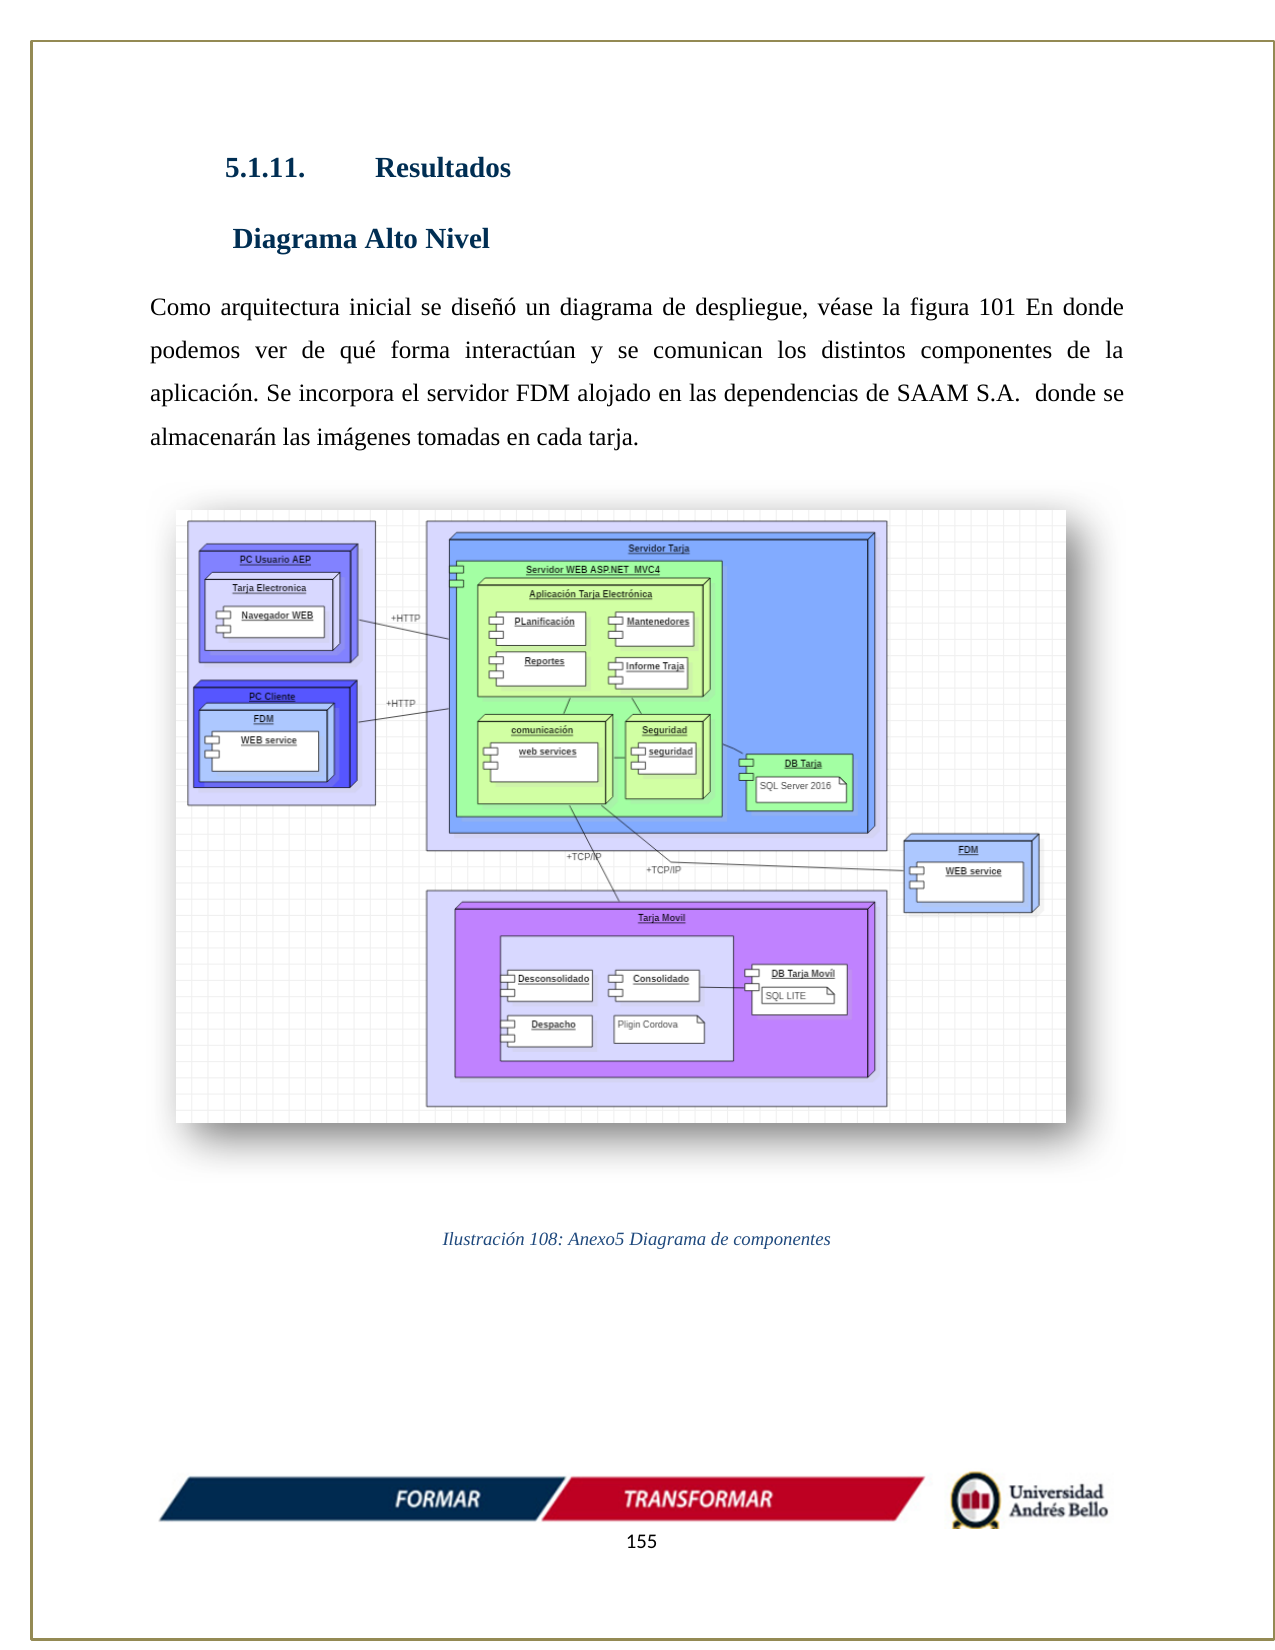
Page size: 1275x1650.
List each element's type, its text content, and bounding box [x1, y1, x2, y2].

subtitle Resultados [225, 150, 1125, 183]
text Ilustración 108: Anexo5 Diagrama de componentes [150, 1227, 1125, 1249]
picture [157, 1468, 1133, 1529]
subtitle Diagrama Alto Nivel [232, 221, 1125, 255]
picture [176, 510, 1066, 1123]
text Como arquitectura inicial se diseñó un diagrama de despliegue, véase la figura 101 En donde podemos ver de qué forma interactúan y se comunican los distintos componentes de la aplicación. Se incorpora el servidor FDM alojado en las dependencias de SAAM S.A. donde se almacenarán las imágenes tomadas en cada tarja. [150, 292, 1125, 450]
